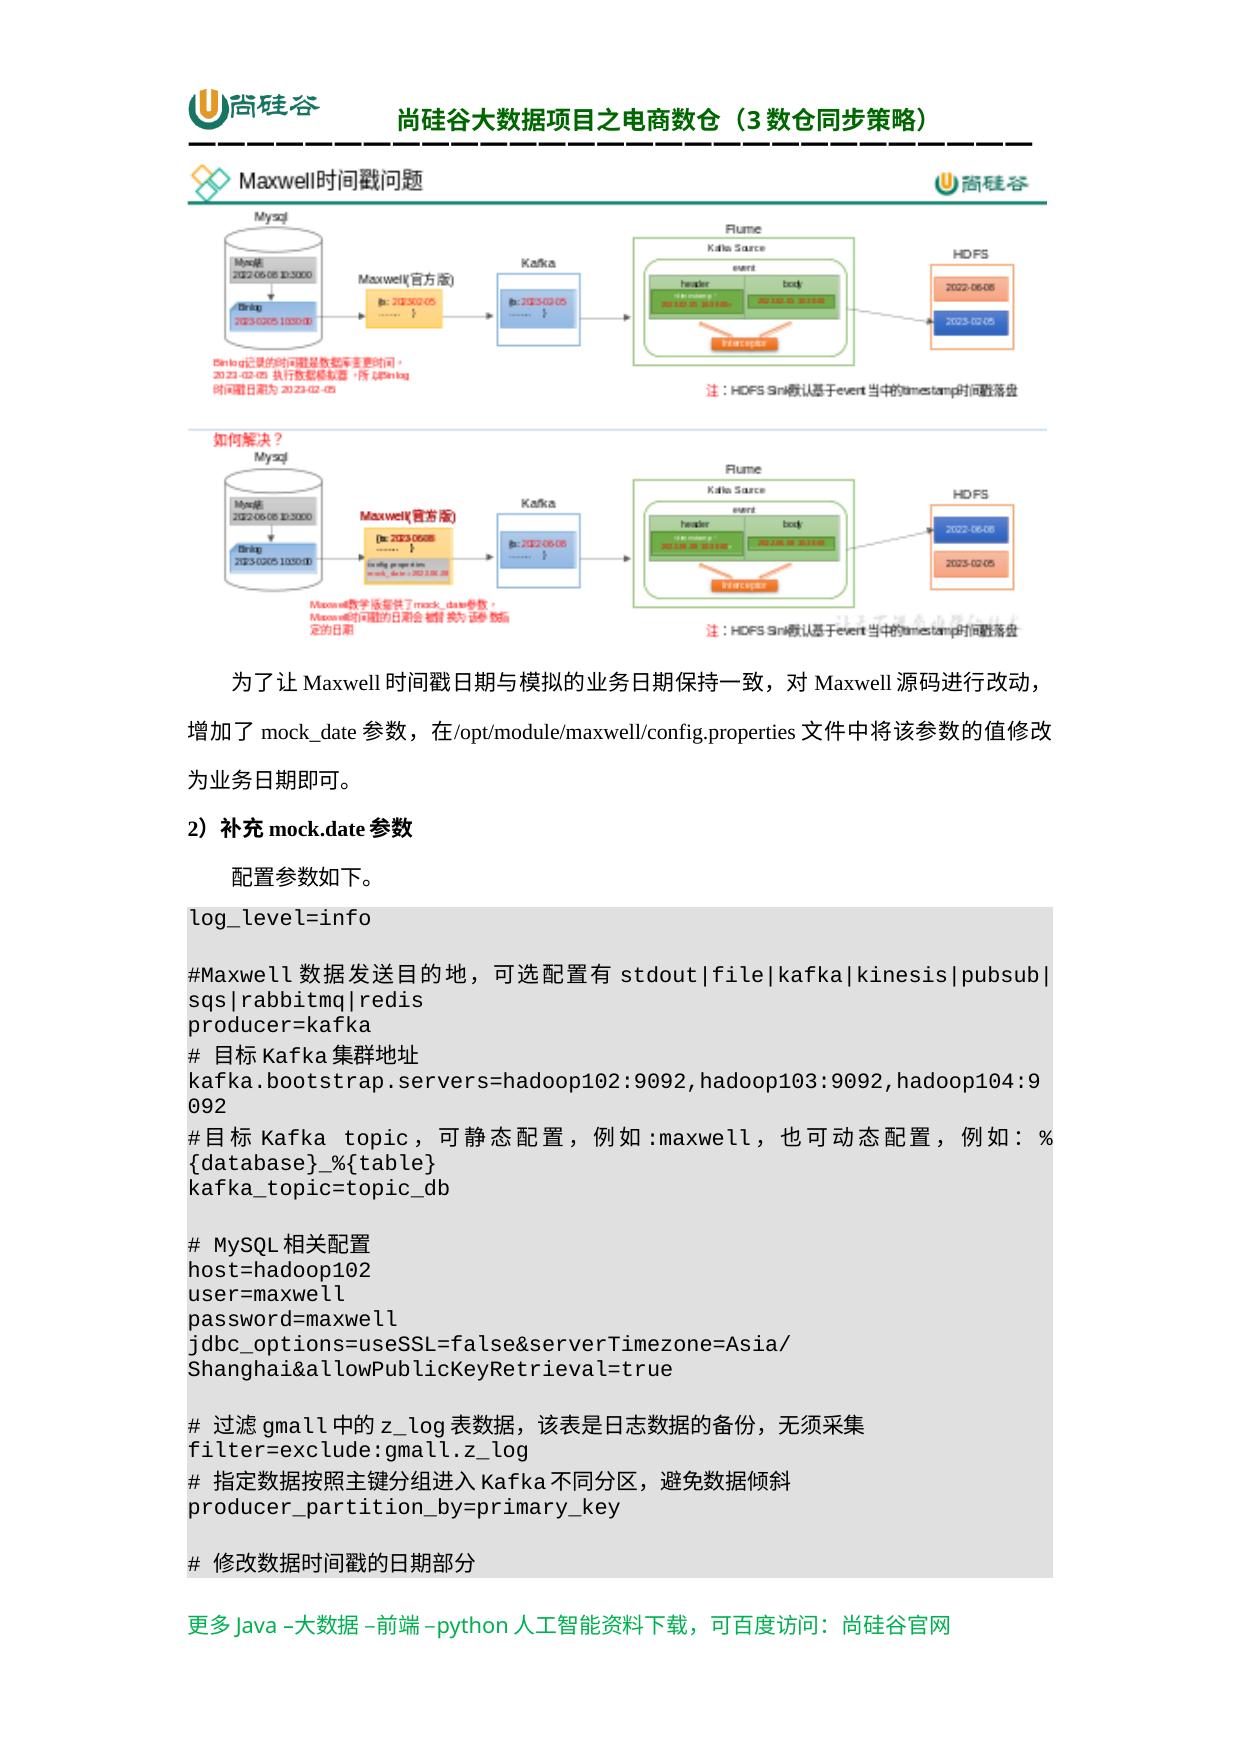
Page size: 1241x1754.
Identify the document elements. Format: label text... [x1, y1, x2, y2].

text producer_partition_by=primary_key [187, 1496, 1053, 1521]
text producer=kafka [187, 1014, 1053, 1038]
text jdbc_options=useSSL=false&serverTimezone=Asia/Shanghai&allowPublicKeyRetrieval=true [187, 1333, 1053, 1383]
text log_level=info [187, 907, 1053, 932]
text #目标Kafka topic，可静态配置，例如:maxwell，也可动态配置，例如：%{database}_%{table} [187, 1120, 1053, 1177]
text 2）补充mock.date参数 [187, 811, 1053, 843]
text kafka_topic=topic_db [187, 1177, 1053, 1202]
text # 修改数据时间戳的日期部分 [187, 1546, 1053, 1578]
text 为了让Maxwell时间戳日期与模拟的业务日期保持一致，对Maxwell源码进行改动，增加了mock_date参数，在/opt/module/maxwell/config.properties文件中将该参数的值修改为业务日期即可。 [187, 665, 1053, 795]
text #Maxwell数据发送目的地，可选配置有stdout|file|kafka|kinesis|pubsub|sqs|rabbitmq|redis [187, 957, 1053, 1014]
text kafka.bootstrap.servers=hadoop102:9092,hadoop103:9092,hadoop104:9092 [187, 1071, 1053, 1120]
text filter=exclude:gmall.z_log [187, 1439, 1053, 1464]
text # 过滤gmall中的z_log表数据，该表是日志数据的备份，无须采集 [187, 1408, 1053, 1439]
text host=hadoop102 [187, 1259, 1053, 1284]
text password=maxwell [187, 1308, 1053, 1333]
text user=maxwell [187, 1284, 1053, 1308]
text 配置参数如下。 [187, 859, 1053, 892]
text # 指定数据按照主键分组进入Kafka不同分区，避免数据倾斜 [187, 1464, 1053, 1496]
text # 目标Kafka集群地址 [187, 1038, 1053, 1071]
picture [187, 88, 320, 130]
text # MySQL相关配置 [187, 1227, 1053, 1259]
